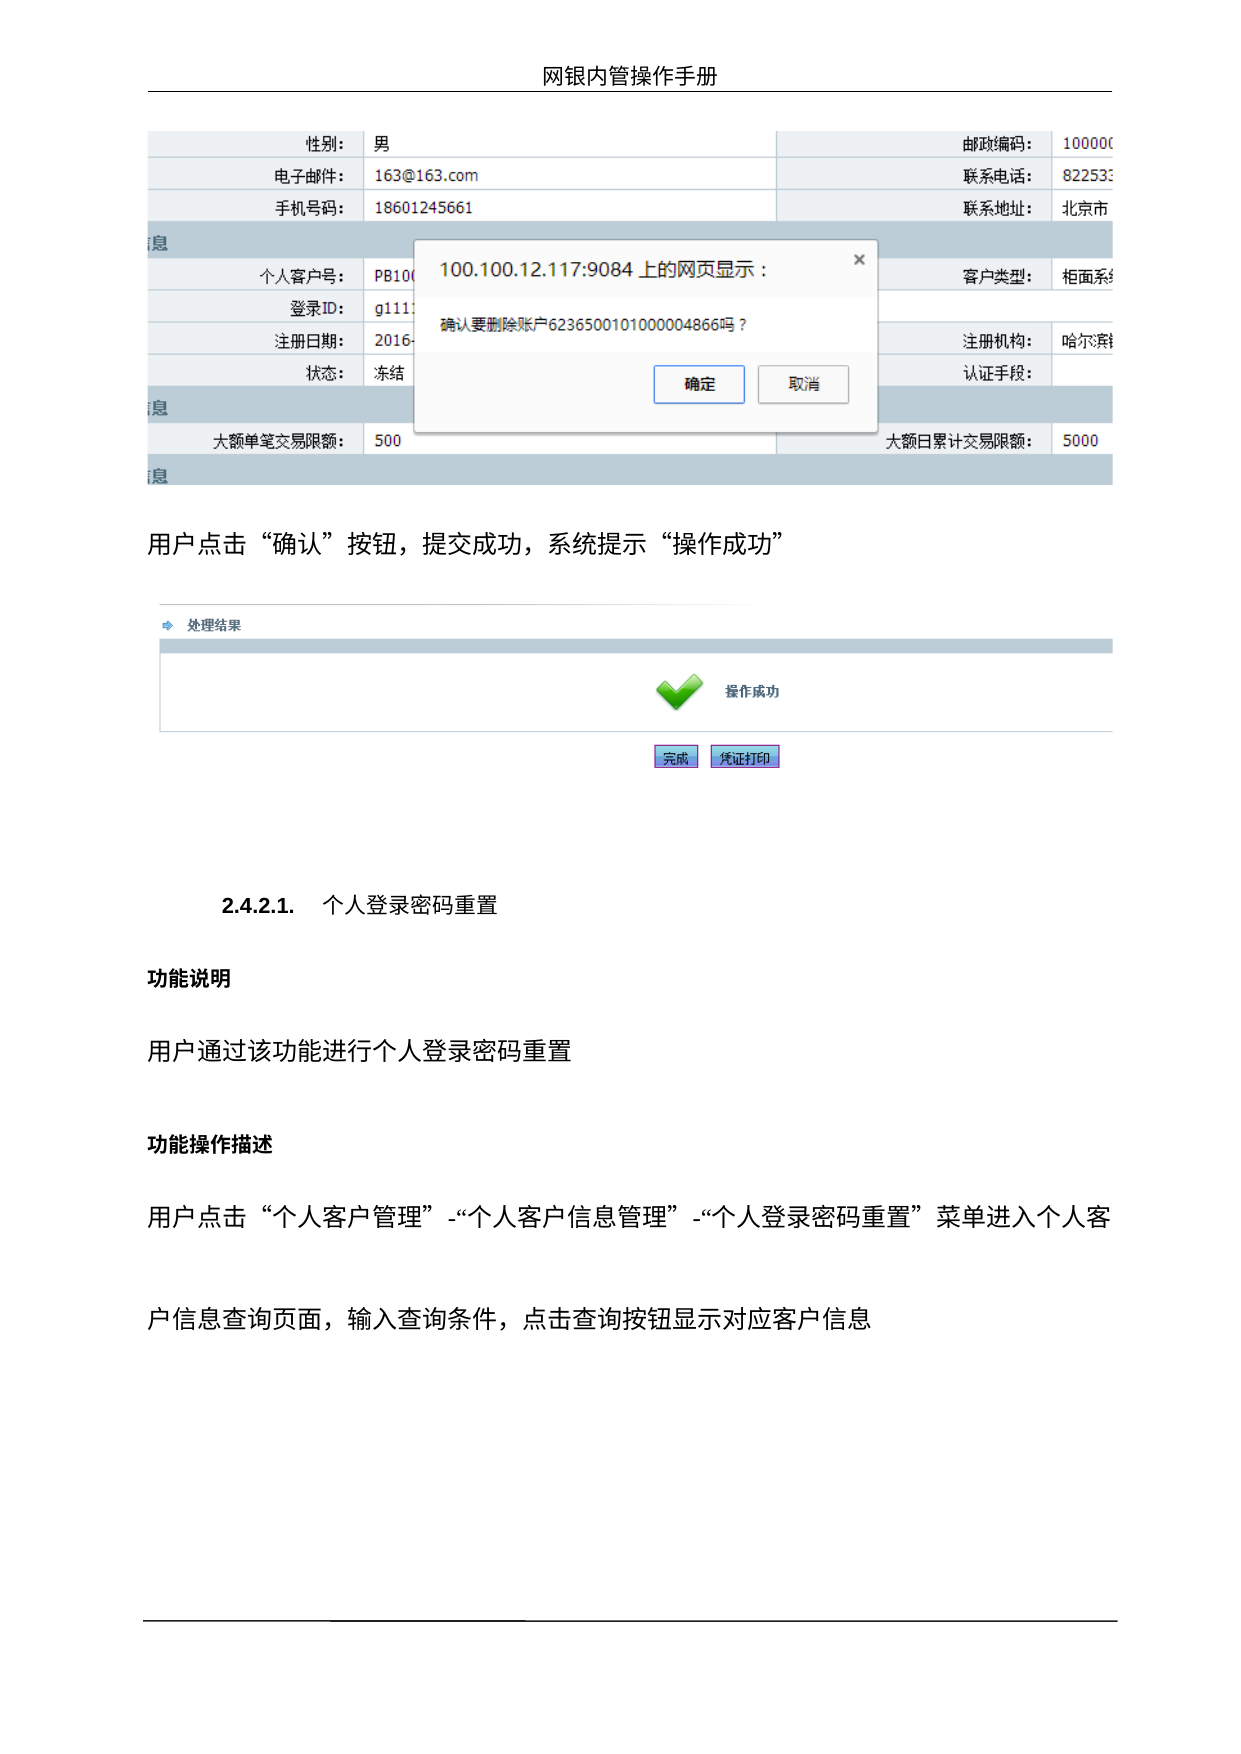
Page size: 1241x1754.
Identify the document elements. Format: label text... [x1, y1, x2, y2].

text 用户点击“个人客户管理”-“个人客户信息管理”-“个人登录密码重置”菜单进入个人客户信息查询页面，输入查询条件，点击查询按钮显示对应客户信息 [148, 1182, 1112, 1352]
picture [147, 603, 1113, 791]
text 用户通过该功能进行个人登录密码重置 [148, 1016, 1112, 1084]
text 用户点击“确认”按钮，提交成功，系统提示“操作成功” [148, 509, 1112, 577]
subtitle 个人登录密码重置 [222, 887, 1112, 921]
picture [147, 131, 1113, 485]
subtitle 功能说明 [148, 961, 1112, 995]
subtitle 功能操作描述 [148, 1127, 1112, 1161]
